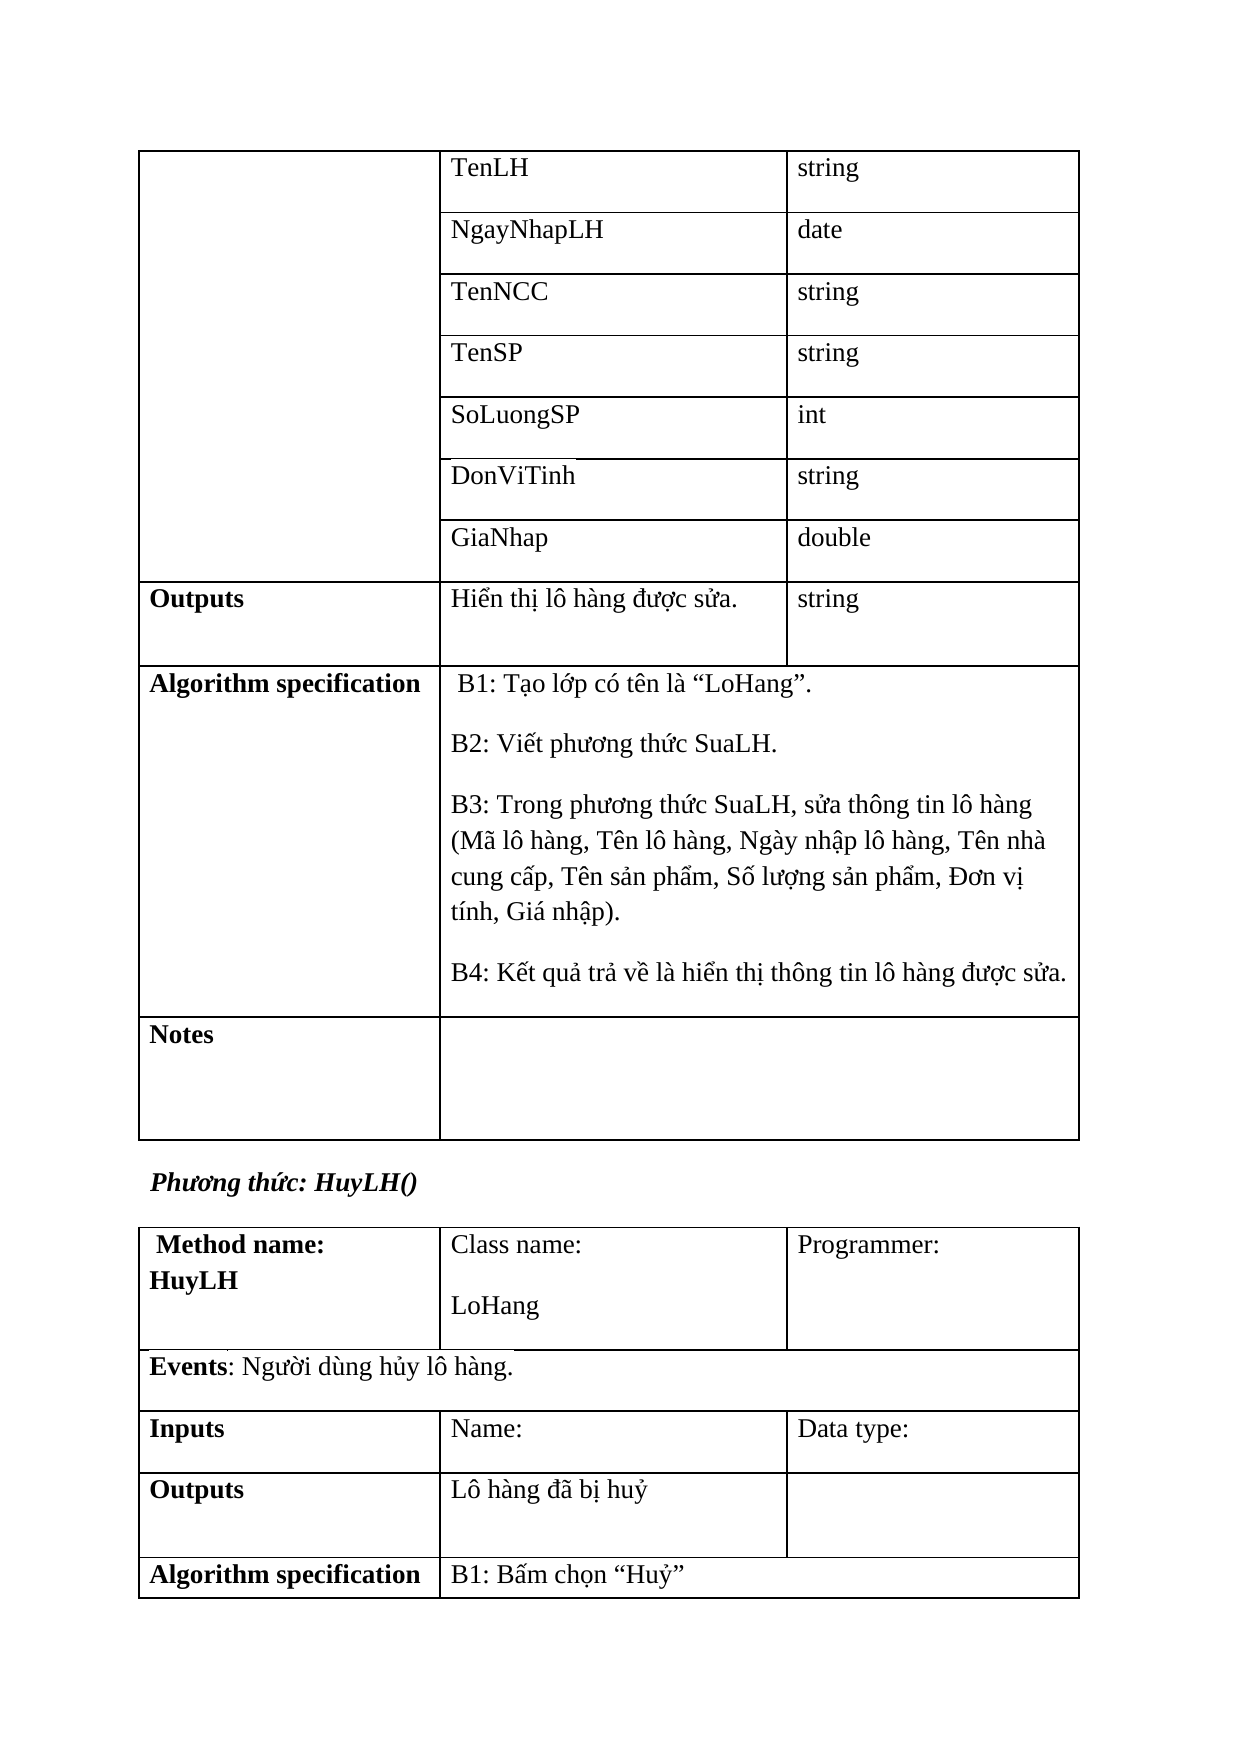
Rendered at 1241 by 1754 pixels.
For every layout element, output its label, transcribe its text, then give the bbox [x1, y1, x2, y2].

table_cell TenSP [441, 336, 786, 396]
table_cell Outputs [140, 583, 439, 665]
table_cell DonViTinh [441, 460, 786, 519]
table_cell Events: Người dùng hủy lô hàng. [140, 1351, 1078, 1410]
table_cell Inputs [140, 1412, 439, 1472]
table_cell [140, 1558, 439, 1597]
table_cell Hiển thị lô hàng được sửa. [441, 583, 786, 665]
table_cell Notes [140, 1018, 439, 1139]
table_cell Algorithm specification [140, 667, 439, 1016]
table_header Class name: LoHang [441, 1228, 786, 1349]
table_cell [441, 1558, 1078, 1597]
table_cell [788, 1474, 1078, 1556]
table_cell string [788, 460, 1078, 519]
table_cell TenLH [441, 152, 786, 212]
text Phương thức: HuyLH() [150, 1166, 1090, 1197]
table_cell string [788, 152, 1078, 212]
table_cell GiaNhap [441, 521, 786, 581]
table_cell Name: [441, 1412, 786, 1472]
table_cell [441, 1018, 1078, 1139]
table_cell string [788, 336, 1078, 396]
table_cell Lô hàng đã bị huỷ [441, 1474, 786, 1556]
table_cell Outputs [140, 1474, 439, 1556]
table_cell string [788, 583, 1078, 665]
table_cell B1: Tạo lớp có tên là “LoHang”. B2: Viết phương thức SuaLH. B3: Trong phương thức SuaLH, sửa thông tin lô hàng (Mã lô hàng, Tên lô hàng, Ngày nhập lô hàng, Tên nhà cung cấp, Tên sản phẩm, Số lượng sản phẩm, Đơn vị tính, Giá nhập). B4: Kết quả trả về là hiển thị thông tin lô hàng được sửa. [441, 667, 1078, 1016]
table_cell SoLuongSP [441, 398, 786, 458]
table_cell NgayNhapLH [441, 213, 786, 273]
table_header Programmer: [788, 1228, 1078, 1349]
table_header Method name: HuyLH [140, 1228, 439, 1349]
table_cell int [788, 398, 1078, 458]
table_cell TenNCC [441, 275, 786, 335]
table_cell Data type: [788, 1412, 1078, 1472]
table_cell string [788, 275, 1078, 335]
table_cell date [788, 213, 1078, 273]
table_cell double [788, 521, 1078, 581]
